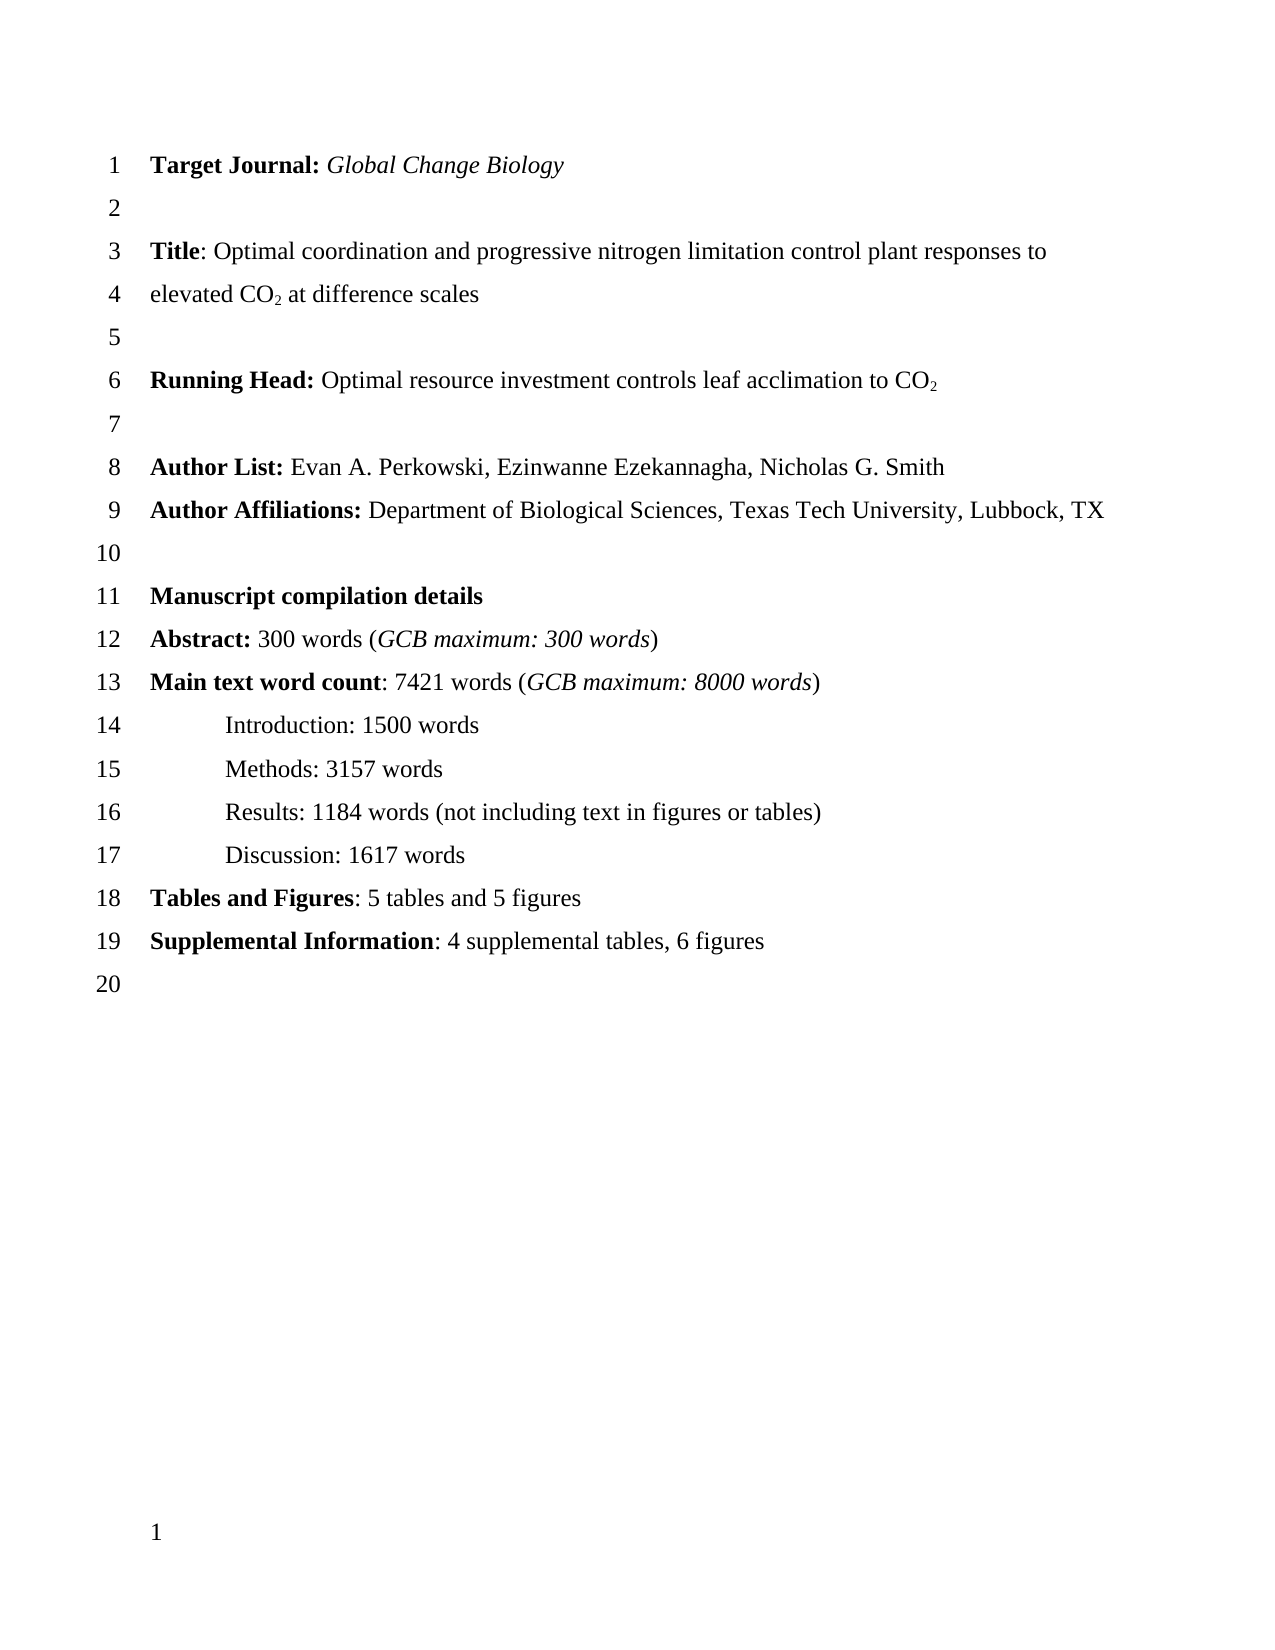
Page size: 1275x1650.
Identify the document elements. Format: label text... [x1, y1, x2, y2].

text Author List: Evan A. Perkowski, Ezinwanne Ezekannagha, Nicholas G. Smith [150, 452, 1125, 481]
text Title: Optimal coordination and progressive nitrogen limitation control plant responses to elevated CO2 at difference scales [150, 236, 1125, 308]
text Supplemental Information: 4 supplemental tables, 6 figures [150, 926, 1125, 955]
text Abstract: 300 words (GCB maximum: 300 words) [150, 624, 1125, 653]
text Target Journal: Global Change Biology [150, 150, 1125, 179]
text Methods: 3157 words [150, 754, 1125, 782]
text Running Head: Optimal resource investment controls leaf acclimation to CO2 [150, 366, 1125, 394]
text Results: 1184 words (not including text in figures or tables) [150, 797, 1125, 826]
text Main text word count: 7421 words (GCB maximum: 8000 words) [150, 667, 1125, 696]
text Tables and Figures: 5 tables and 5 figures [150, 883, 1125, 912]
text Discussion: 1617 words [150, 840, 1125, 869]
text Author Affiliations: Department of Biological Sciences, Texas Tech University, Lubbock, TX [150, 495, 1125, 524]
text Manuscript compilation details [150, 581, 1125, 610]
text Introduction: 1500 words [150, 711, 1125, 739]
